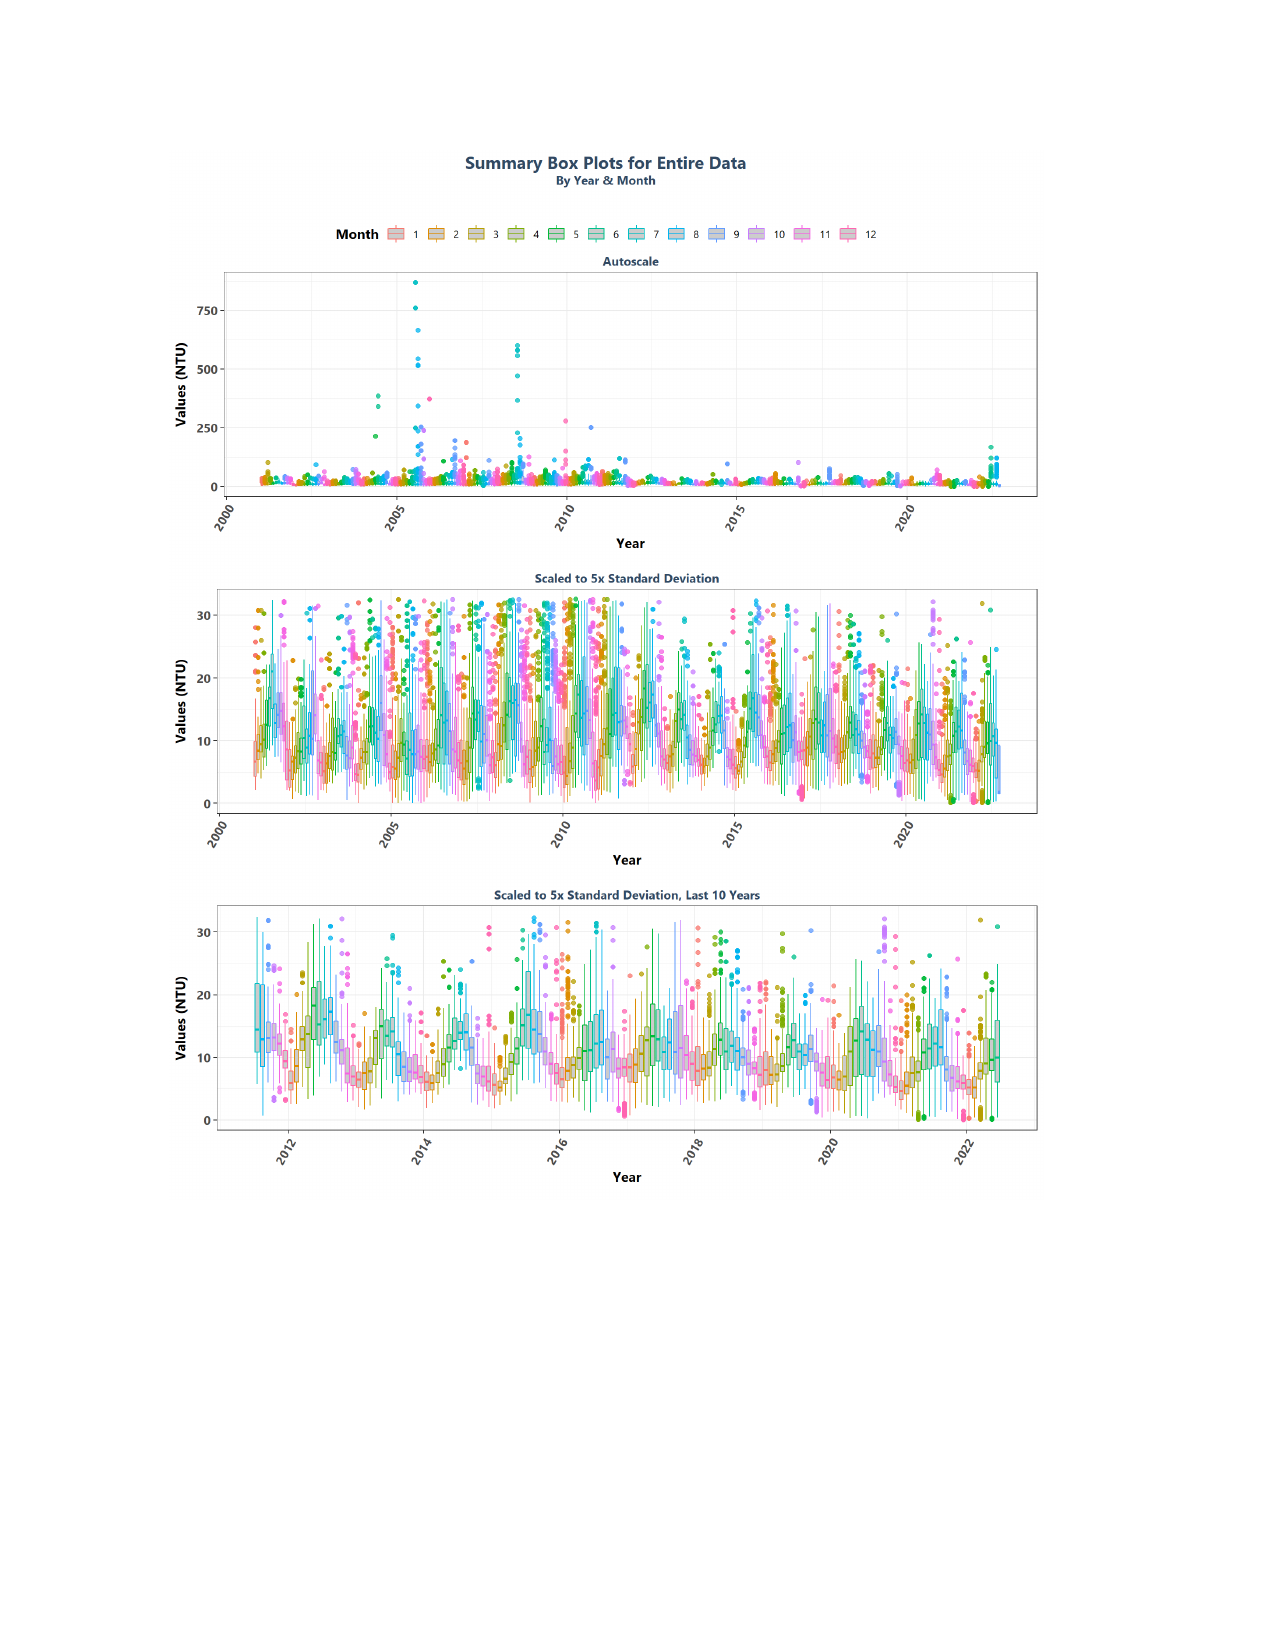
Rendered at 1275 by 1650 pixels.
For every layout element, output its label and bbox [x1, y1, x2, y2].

picture [168, 150, 1044, 1200]
